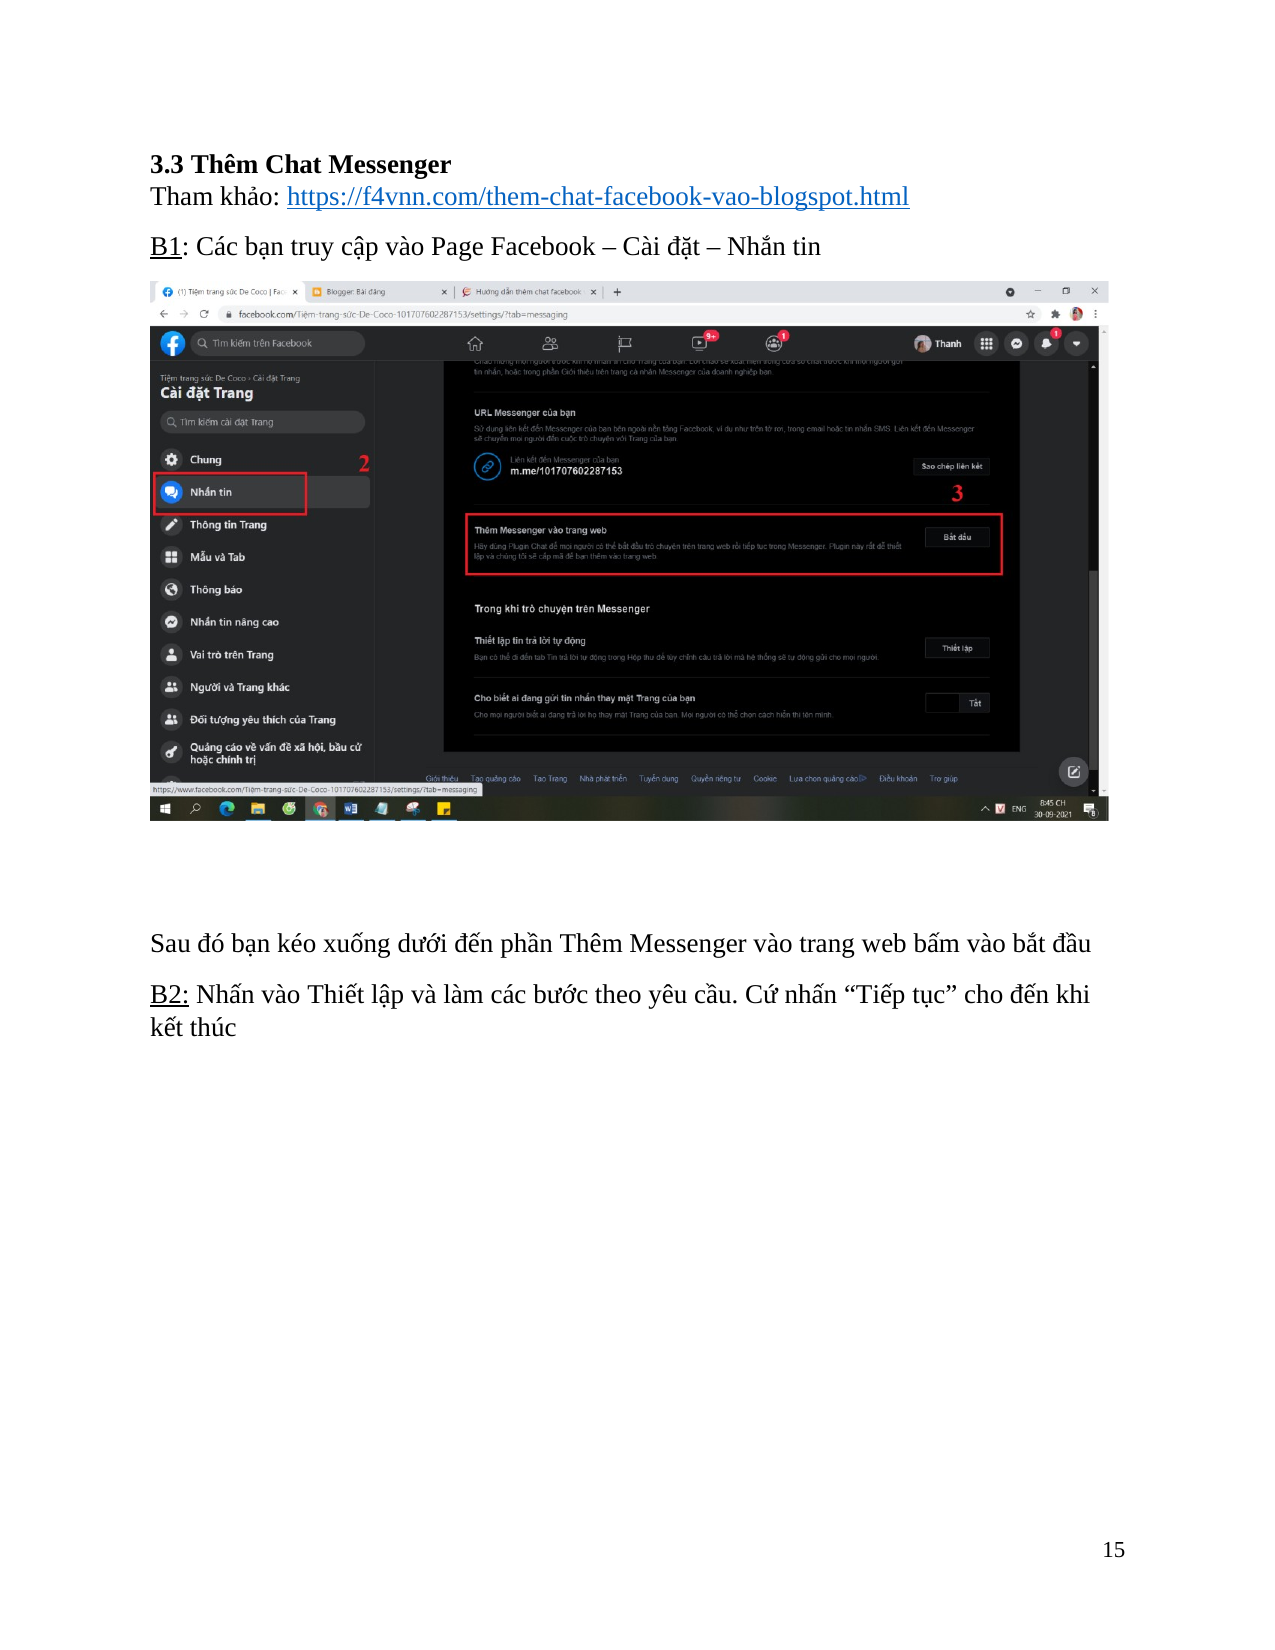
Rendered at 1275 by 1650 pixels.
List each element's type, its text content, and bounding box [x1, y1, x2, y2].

picture [150, 281, 1109, 821]
subtitle Thêm Chat Messenger [150, 148, 1135, 179]
text Sau đó bạn kéo xuống dưới đến phần Thêm Messenger vào trang web bấm vào bắt đầu [150, 928, 1135, 959]
text B2: Nhấn vào Thiết lập và làm các bước theo yêu cầu. Cứ nhấn “Tiếp tục” cho đến khi kết thúc [150, 978, 1093, 1043]
text Tham khảo: https://f4vnn.com/them-chat-facebook-vao-blogspot.html B1: Các bạn truy cập vào Page Facebook – Cài đặt – Nhắn tin [150, 181, 912, 261]
